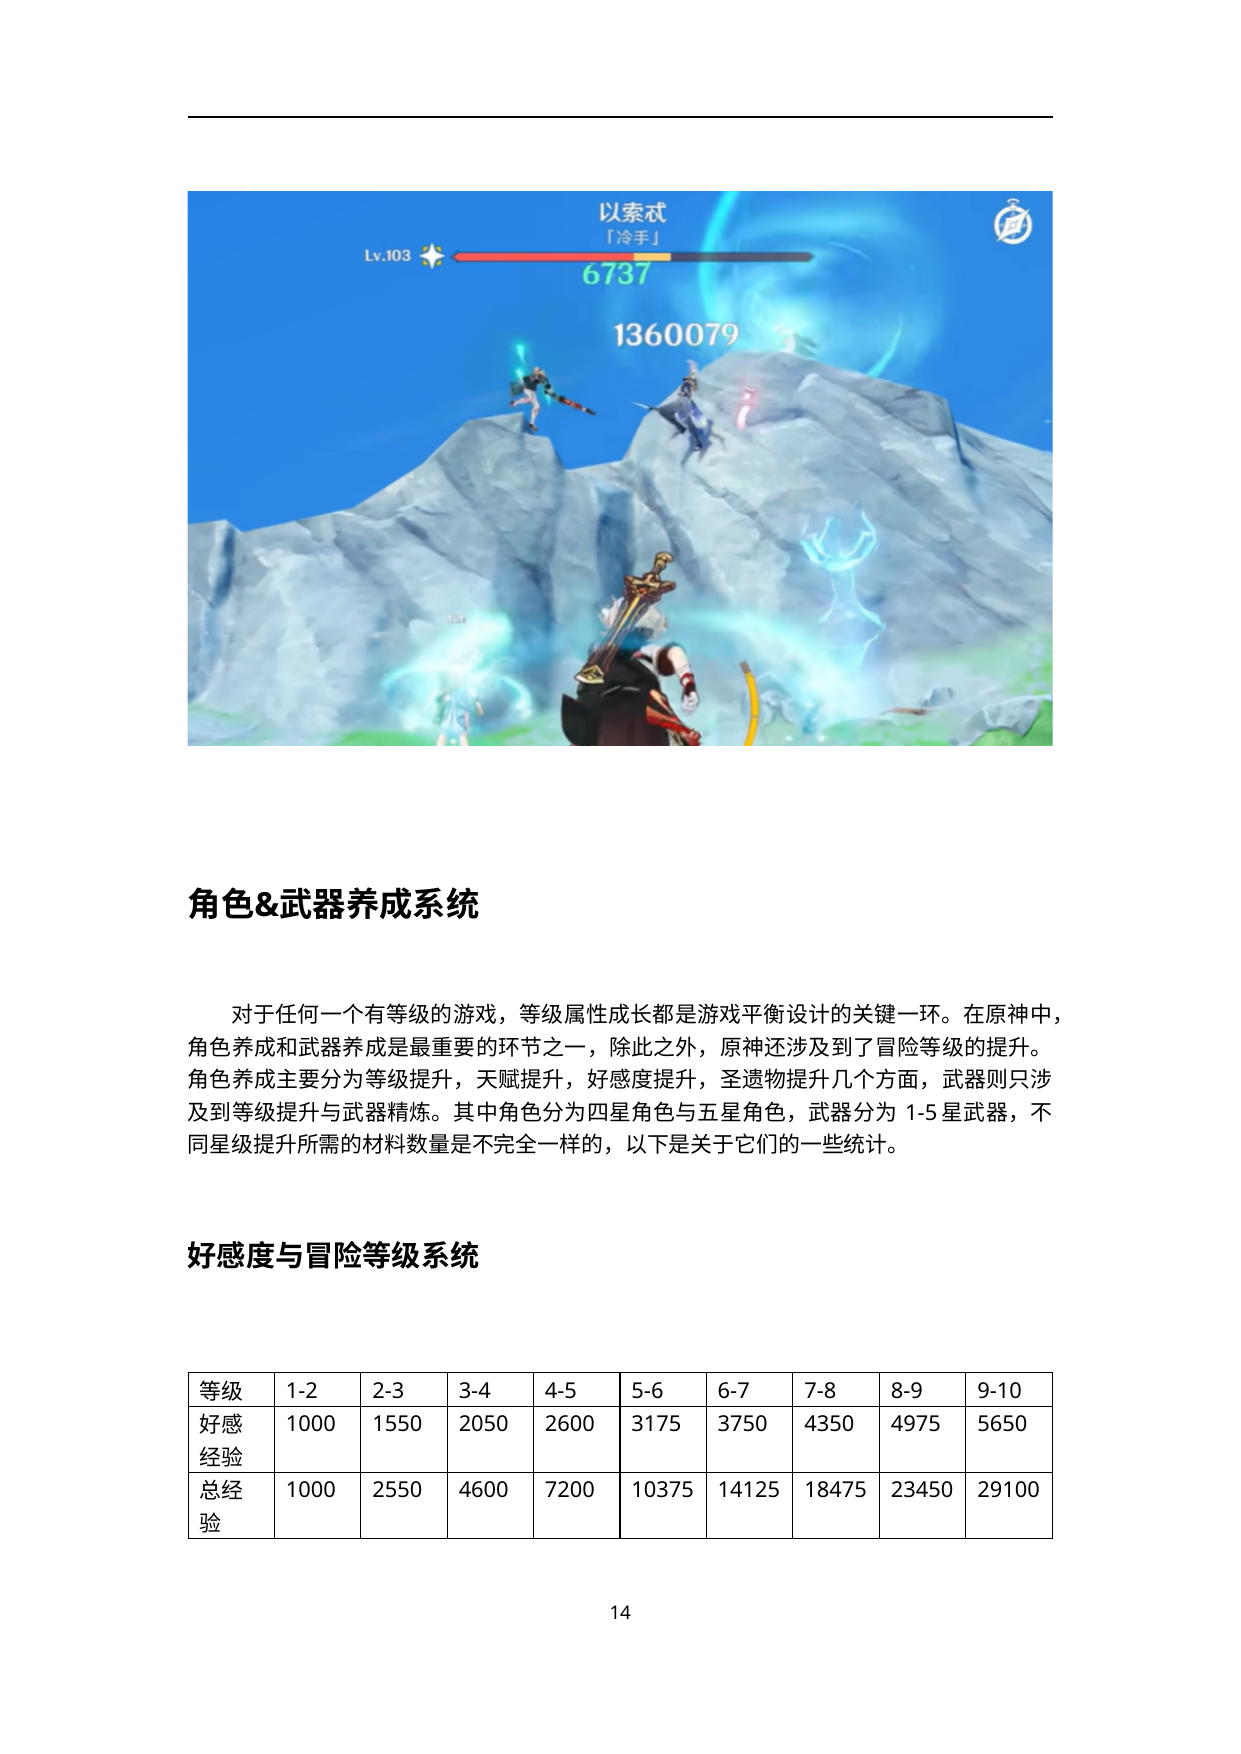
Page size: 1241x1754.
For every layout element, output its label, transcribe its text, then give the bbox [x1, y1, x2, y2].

table_cell 10375 [621, 1473, 706, 1538]
table_cell 4350 [793, 1407, 879, 1472]
table_cell 2050 [448, 1407, 533, 1472]
table_header 等级 [189, 1373, 274, 1406]
table_cell 29100 [966, 1473, 1052, 1538]
table_header 5-6 [621, 1373, 706, 1406]
table_cell 好感经验 [189, 1407, 274, 1472]
table_cell 7200 [534, 1473, 619, 1538]
table_cell 2600 [534, 1407, 619, 1472]
table_header 9-10 [966, 1373, 1052, 1406]
table_header 2-3 [361, 1373, 447, 1406]
table_cell 5650 [966, 1407, 1052, 1472]
table_cell 2550 [361, 1473, 447, 1538]
table_header 3-4 [448, 1373, 533, 1406]
table_header 7-8 [793, 1373, 879, 1406]
picture [187, 191, 1053, 746]
subtitle 好感度与冒险等级系统 [187, 1221, 1053, 1286]
table_cell 4600 [448, 1473, 533, 1538]
text 对于任何一个有等级的游戏，等级属性成长都是游戏平衡设计的关键一环。在原神中，角色养成和武器养成是最重要的环节之一，除此之外，原神还涉及到了冒险等级的提升。角色养成主要分为等级提升，天赋提升，好感度提升，圣遗物提升几个方面，武器则只涉及到等级提升与武器精炼。其中角色分为四星角色与五星角色，武器分为1-5星武器，不同星级提升所需的材料数量是不完全一样的，以下是关于它们的一些统计。 [187, 997, 1053, 1159]
table_cell 总经验 [189, 1473, 274, 1538]
table_cell 14125 [707, 1473, 792, 1538]
table_header 6-7 [707, 1373, 792, 1406]
table_cell 3175 [621, 1407, 706, 1472]
table_cell 18475 [793, 1473, 879, 1538]
table_header 1-2 [275, 1373, 360, 1406]
table_cell 1000 [275, 1407, 360, 1472]
subtitle 角色&武器养成系统 [187, 869, 1053, 934]
table_header 8-9 [880, 1373, 965, 1406]
table_cell 4975 [880, 1407, 965, 1472]
table_cell 1550 [361, 1407, 447, 1472]
table_cell 23450 [880, 1473, 965, 1538]
table_header 4-5 [534, 1373, 619, 1406]
table_cell 3750 [707, 1407, 792, 1472]
table_cell 1000 [275, 1473, 360, 1538]
